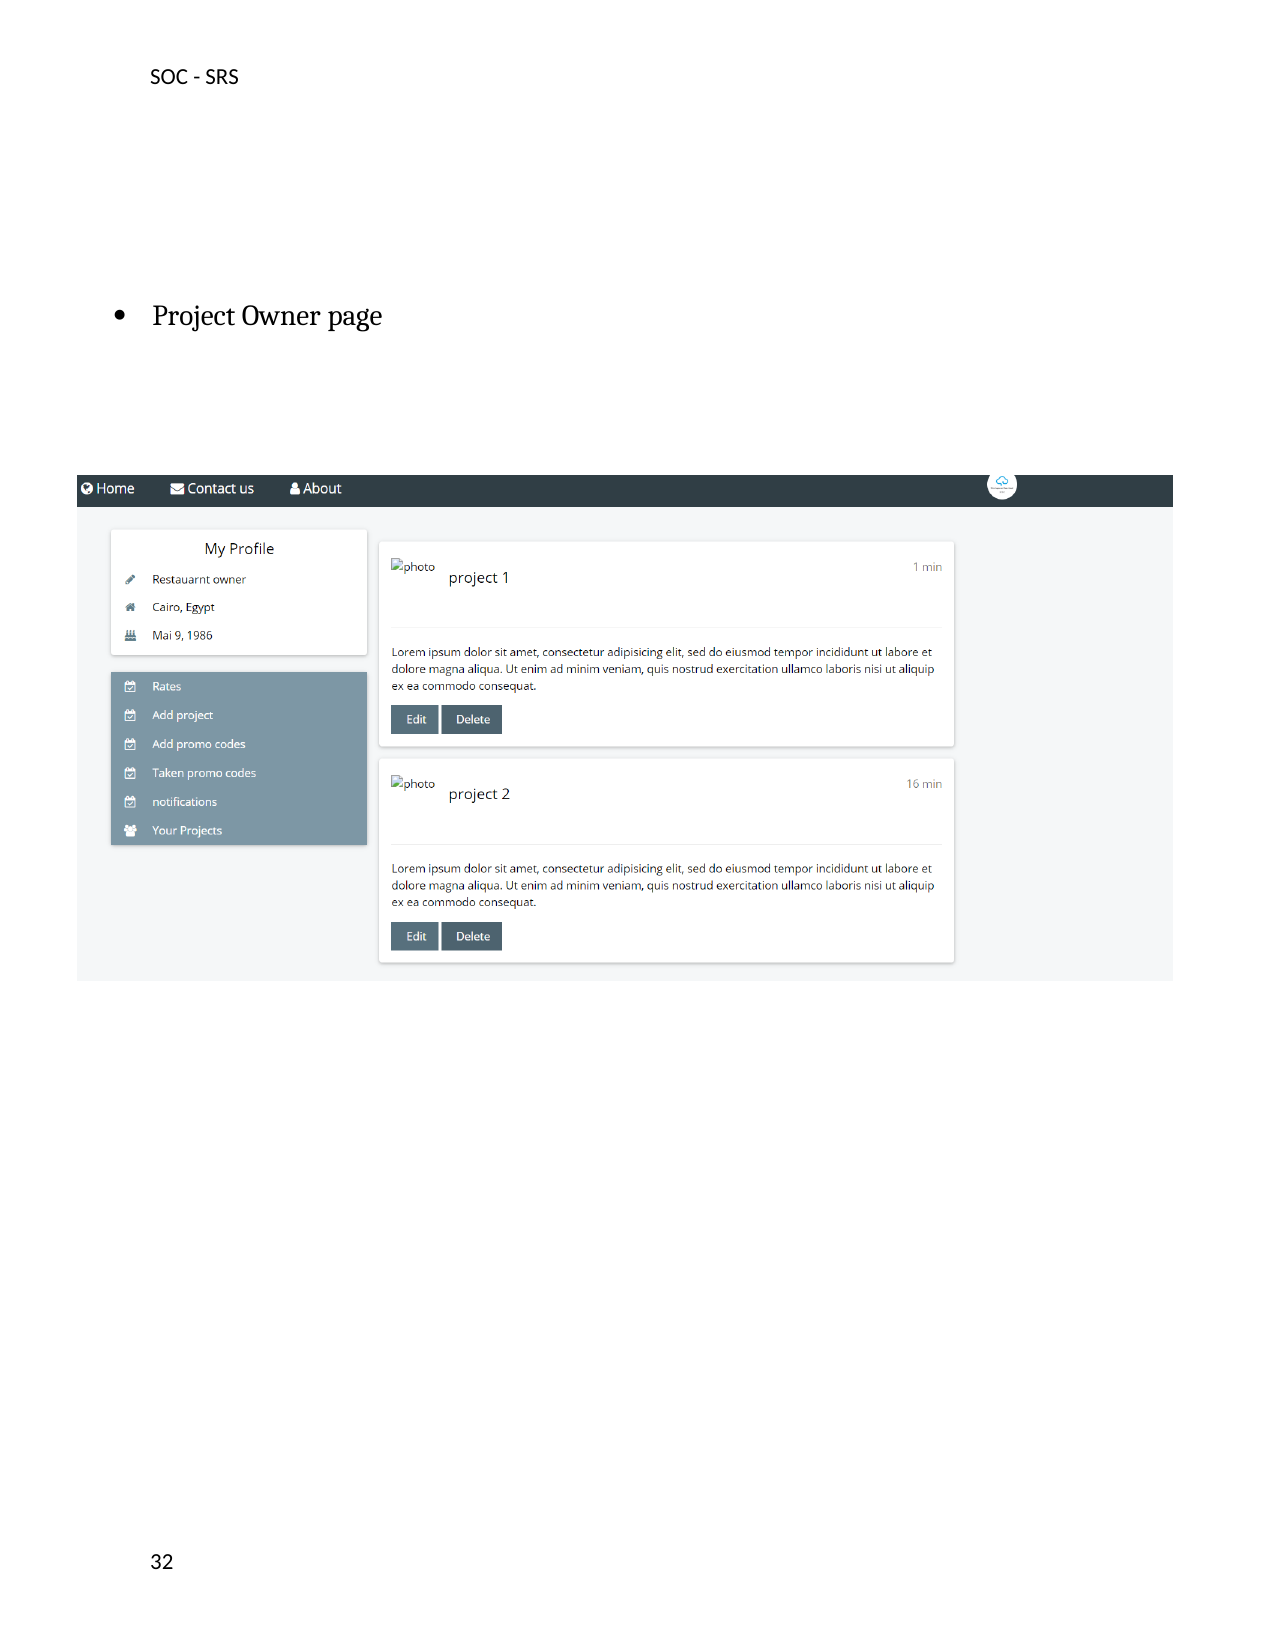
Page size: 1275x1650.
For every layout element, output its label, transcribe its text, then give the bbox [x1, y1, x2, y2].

list Project Owner page [114, 299, 1173, 333]
picture [77, 475, 1173, 981]
